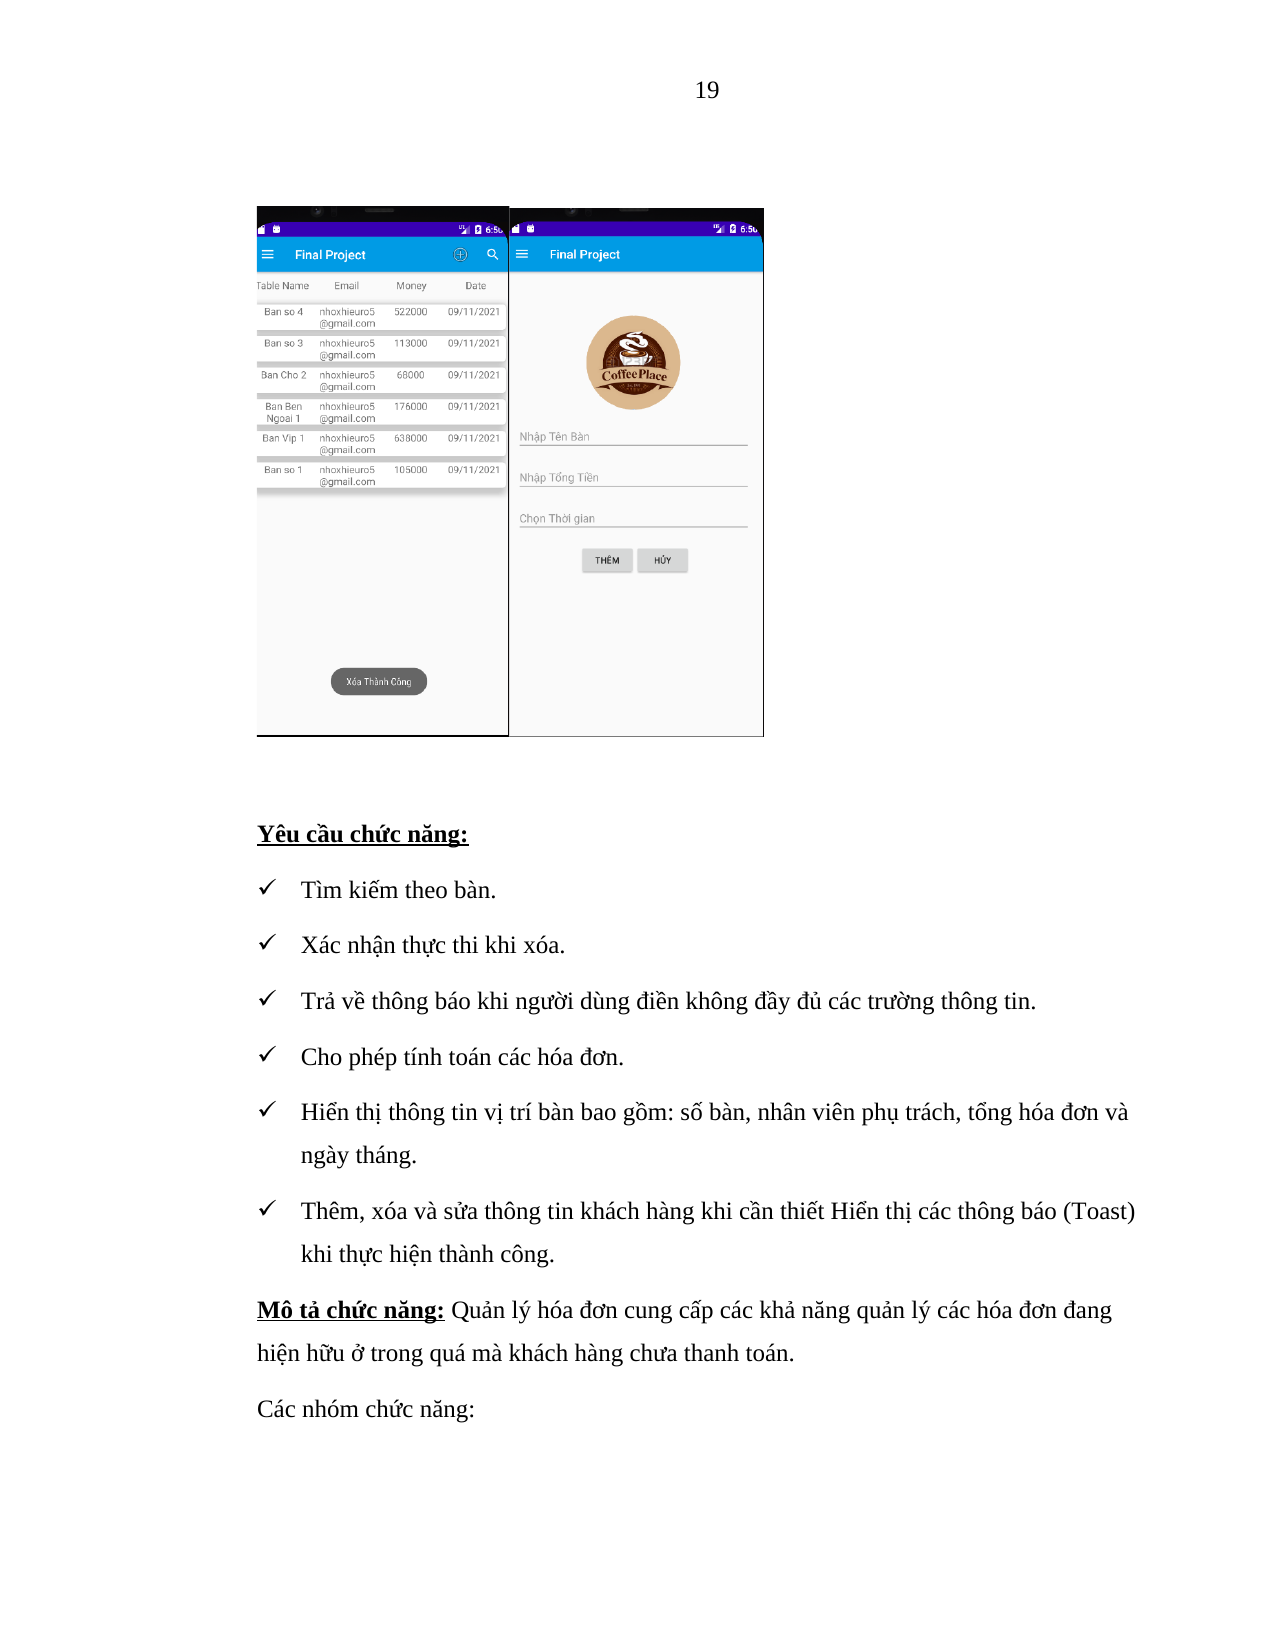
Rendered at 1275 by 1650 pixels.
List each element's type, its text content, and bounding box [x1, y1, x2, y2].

picture [256, 272, 764, 737]
list Tìm kiếm theo bàn. [257, 875, 1157, 904]
list Trả về thông báo khi người dùng điền không đầy đủ các trường thông tin. [257, 986, 1157, 1015]
list Thêm, xóa và sửa thông tin khách hàng khi cần thiết Hiển thị các thông báo (Toast) khi thực hiện thành công. [257, 1196, 1157, 1268]
list Xác nhận thực thi khi xóa. [257, 931, 1157, 959]
text Các nhóm chức năng: [257, 1394, 1157, 1422]
list Cho phép tính toán các hóa đơn. [257, 1042, 1157, 1071]
list Hiển thị thông tin vị trí bàn bao gồm: số bàn, nhân viên phụ trách, tổng hóa đơn và ngày tháng. [257, 1097, 1157, 1169]
picture [256, 206, 764, 242]
list Mô tả chức năng: Quản lý hóa đơn cung cấp các khả năng quản lý các hóa đơn đang hiện hữu ở trong quá mà khách hàng chưa thanh toán. [257, 1295, 1157, 1367]
text Yêu cầu chức năng: [257, 819, 1157, 848]
